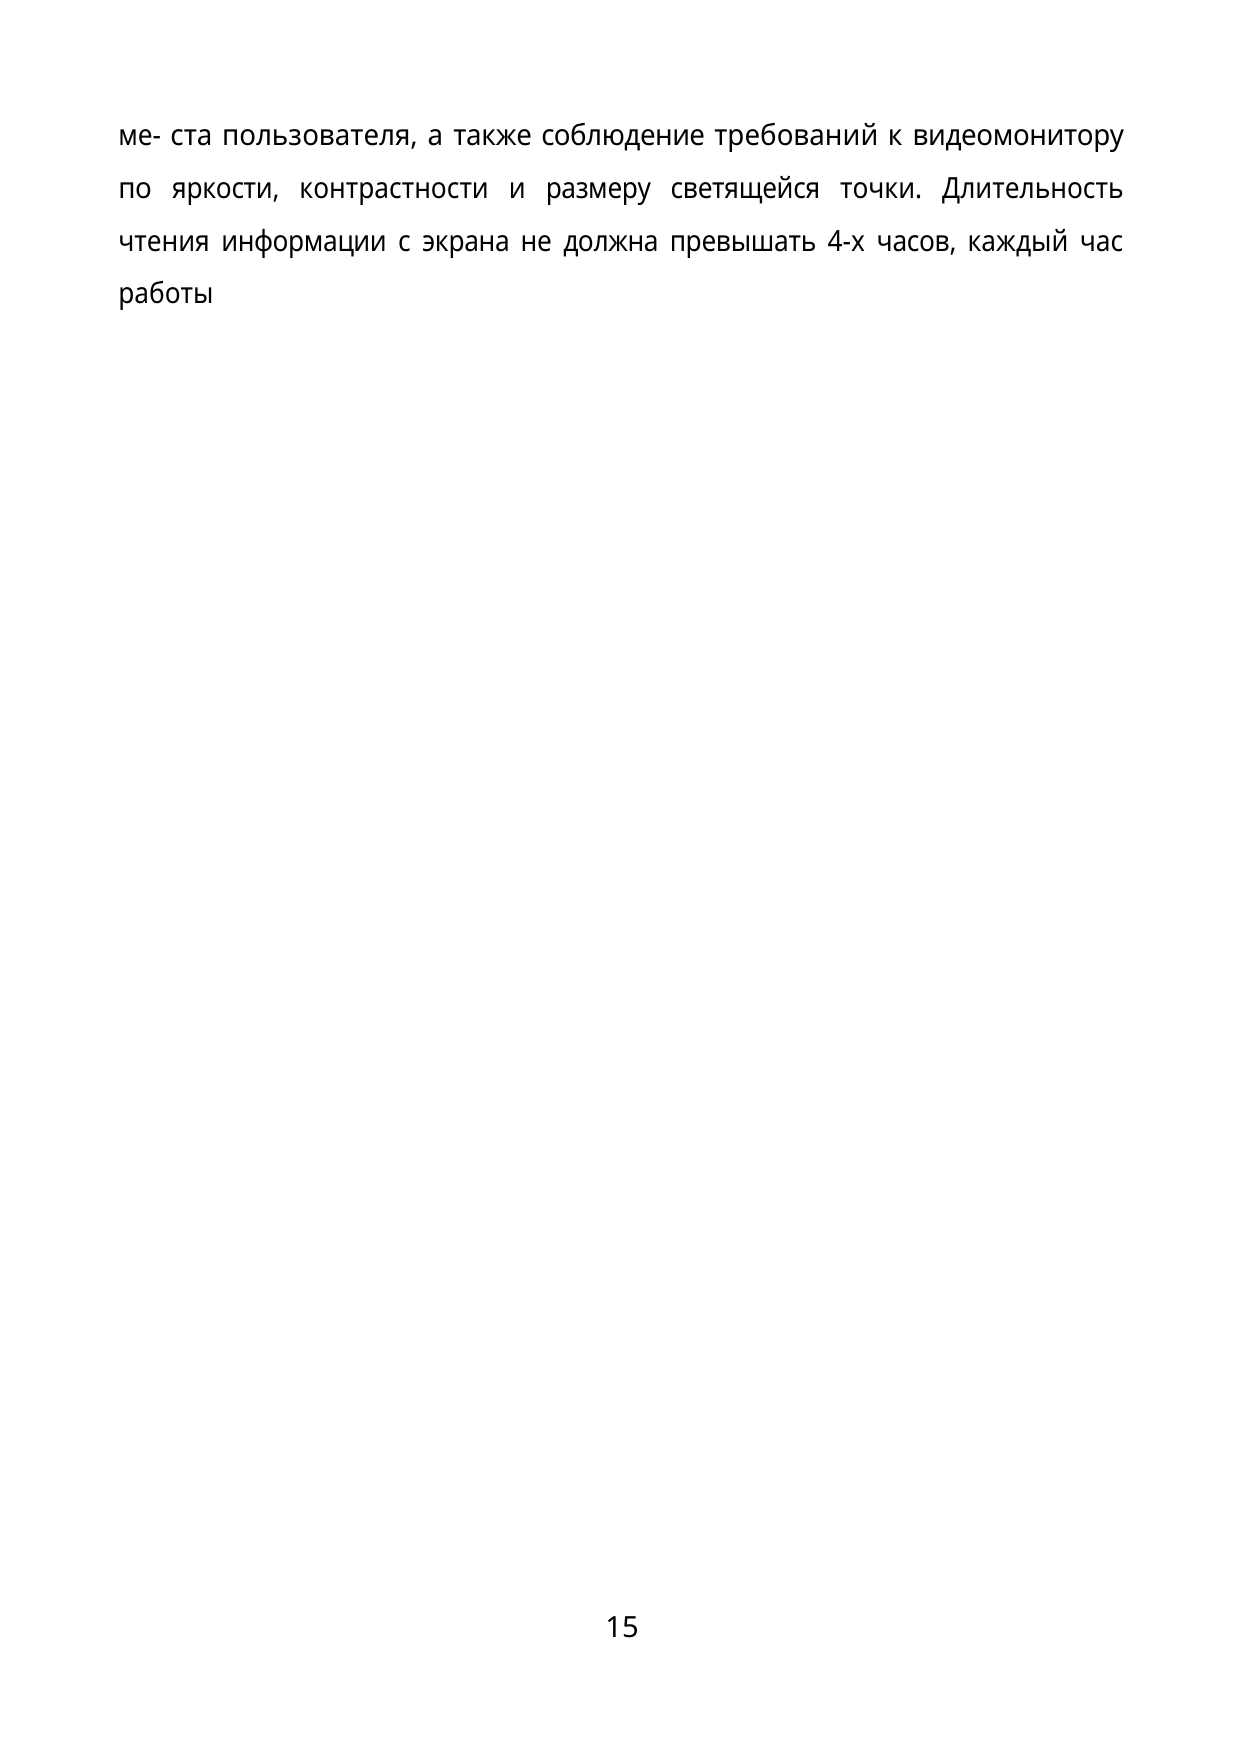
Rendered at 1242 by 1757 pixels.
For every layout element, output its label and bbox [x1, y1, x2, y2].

text [118, 114, 1124, 312]
